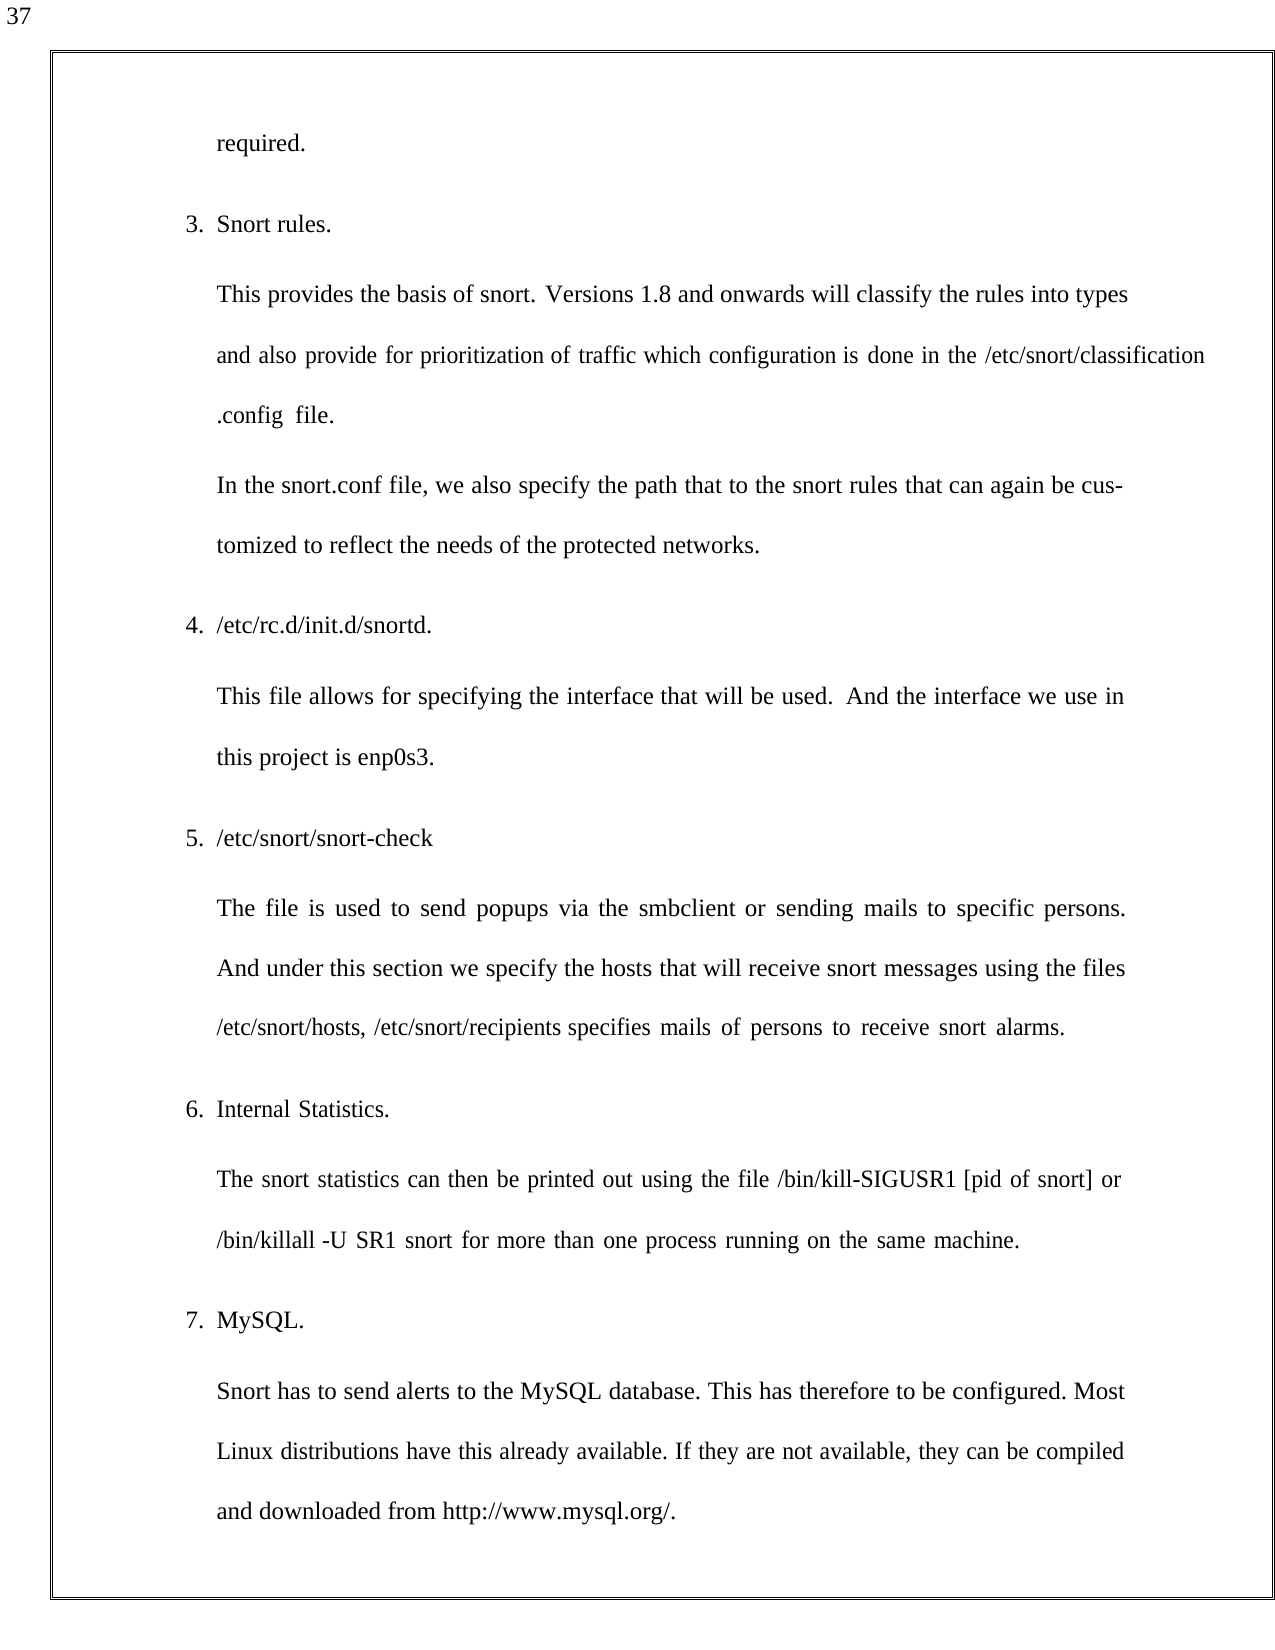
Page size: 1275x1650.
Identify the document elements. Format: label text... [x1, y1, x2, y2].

text .config file. [216, 400, 1272, 428]
list Internal Statistics. [185, 1094, 1272, 1122]
text This provides the basis of snort. Versions 1.8 and onwards will classify the rules into types [216, 279, 1272, 308]
text This file allows for specifying the interface that will be used. And the interface we use in this project is enp0s3. [216, 681, 1125, 770]
list Snort rules. [185, 209, 1272, 237]
text and also provide for prioritization of traffic which configuration is done in the /etc/snort/classification [216, 340, 1272, 368]
text /etc/snort/hosts, /etc/snort/recipients specifies mails of persons to receive snort alarms. [216, 1013, 1272, 1041]
text required. [216, 128, 1272, 157]
text /bin/killall -U SR1 snort for more than one process running on the same machine. [216, 1225, 1272, 1253]
list MySQL. [185, 1305, 1272, 1334]
text In the snort.conf file, we also specify the path that to the snort rules that can again be cus- tomized to reflect the needs of the protected networks. [216, 470, 1125, 559]
text The file is used to send popups via the smbclient or sending mails to specific persons. And under this section we specify the hosts that will receive snort messages using the files [216, 893, 1128, 982]
list /etc/snort/snort-check [185, 823, 1272, 851]
text The snort statistics can then be printed out using the file /bin/kill-SIGUSR1 [pid of snort] or [216, 1164, 1272, 1193]
text Snort has to send alerts to the MySQL database. This has therefore to be configured. Most Linux distributions have this already available. If they are not available, they can be compiled and downloaded from http://www.mysql.org/. [216, 1376, 1127, 1525]
list /etc/rc.d/init.d/snortd. [185, 611, 1272, 639]
